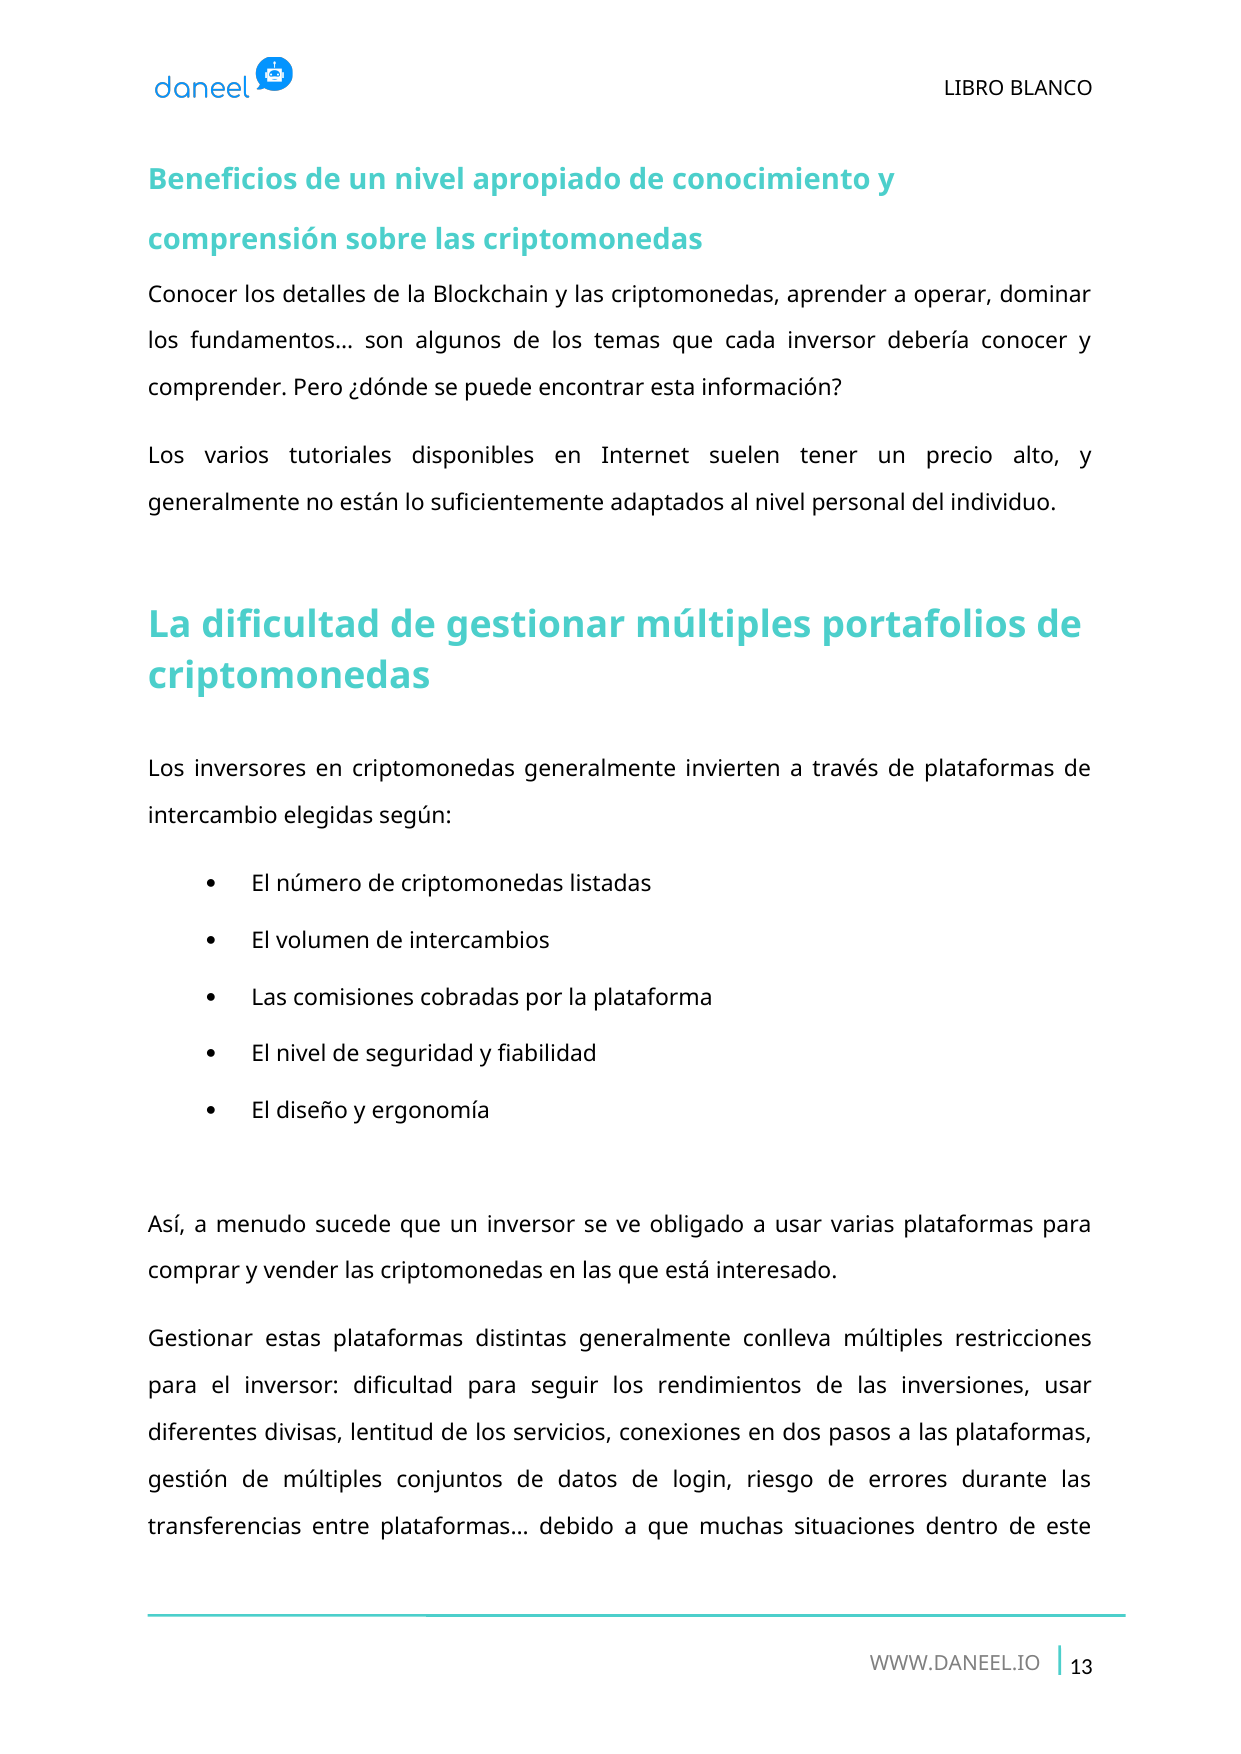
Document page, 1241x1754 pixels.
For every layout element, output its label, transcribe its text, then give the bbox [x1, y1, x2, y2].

subtitle Beneficios de un nivel apropiado de conocimiento y comprensión sobre las criptomonedas [148, 158, 1092, 258]
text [148, 1322, 1093, 1541]
list El nivel de seguridad y fiabilidad [207, 1037, 1093, 1068]
text Conocer los detalles de la Blockchain y las criptomonedas, aprender a operar, dominar los fundamentos… son algunos de los temas que cada inversor debería conocer y comprender. Pero ¿dónde se puede encontrar esta información? [148, 277, 1093, 402]
list Las comisiones cobradas por la plataforma [207, 981, 1093, 1012]
subtitle La dificultad de gestionar múltiples portafolios de criptomonedas [148, 597, 1092, 699]
text Los inversores en criptomonedas generalmente invierten a través de plataformas de intercambio elegidas según: [148, 752, 1093, 831]
text Así, a menudo sucede que un inversor se ve obligado a usar varias plataformas para comprar y vender las criptomonedas en las que está interesado. [148, 1208, 1093, 1286]
picture [155, 57, 293, 98]
list El diseño y ergonomía [207, 1094, 1093, 1125]
text Los varios tutoriales disponibles en Internet suelen tener un precio alto, y generalmente no están lo suficientemente adaptados al nivel personal del individuo. [148, 439, 1093, 517]
list El número de criptomonedas listadas [207, 867, 1093, 898]
list El volumen de intercambios [207, 924, 1093, 955]
